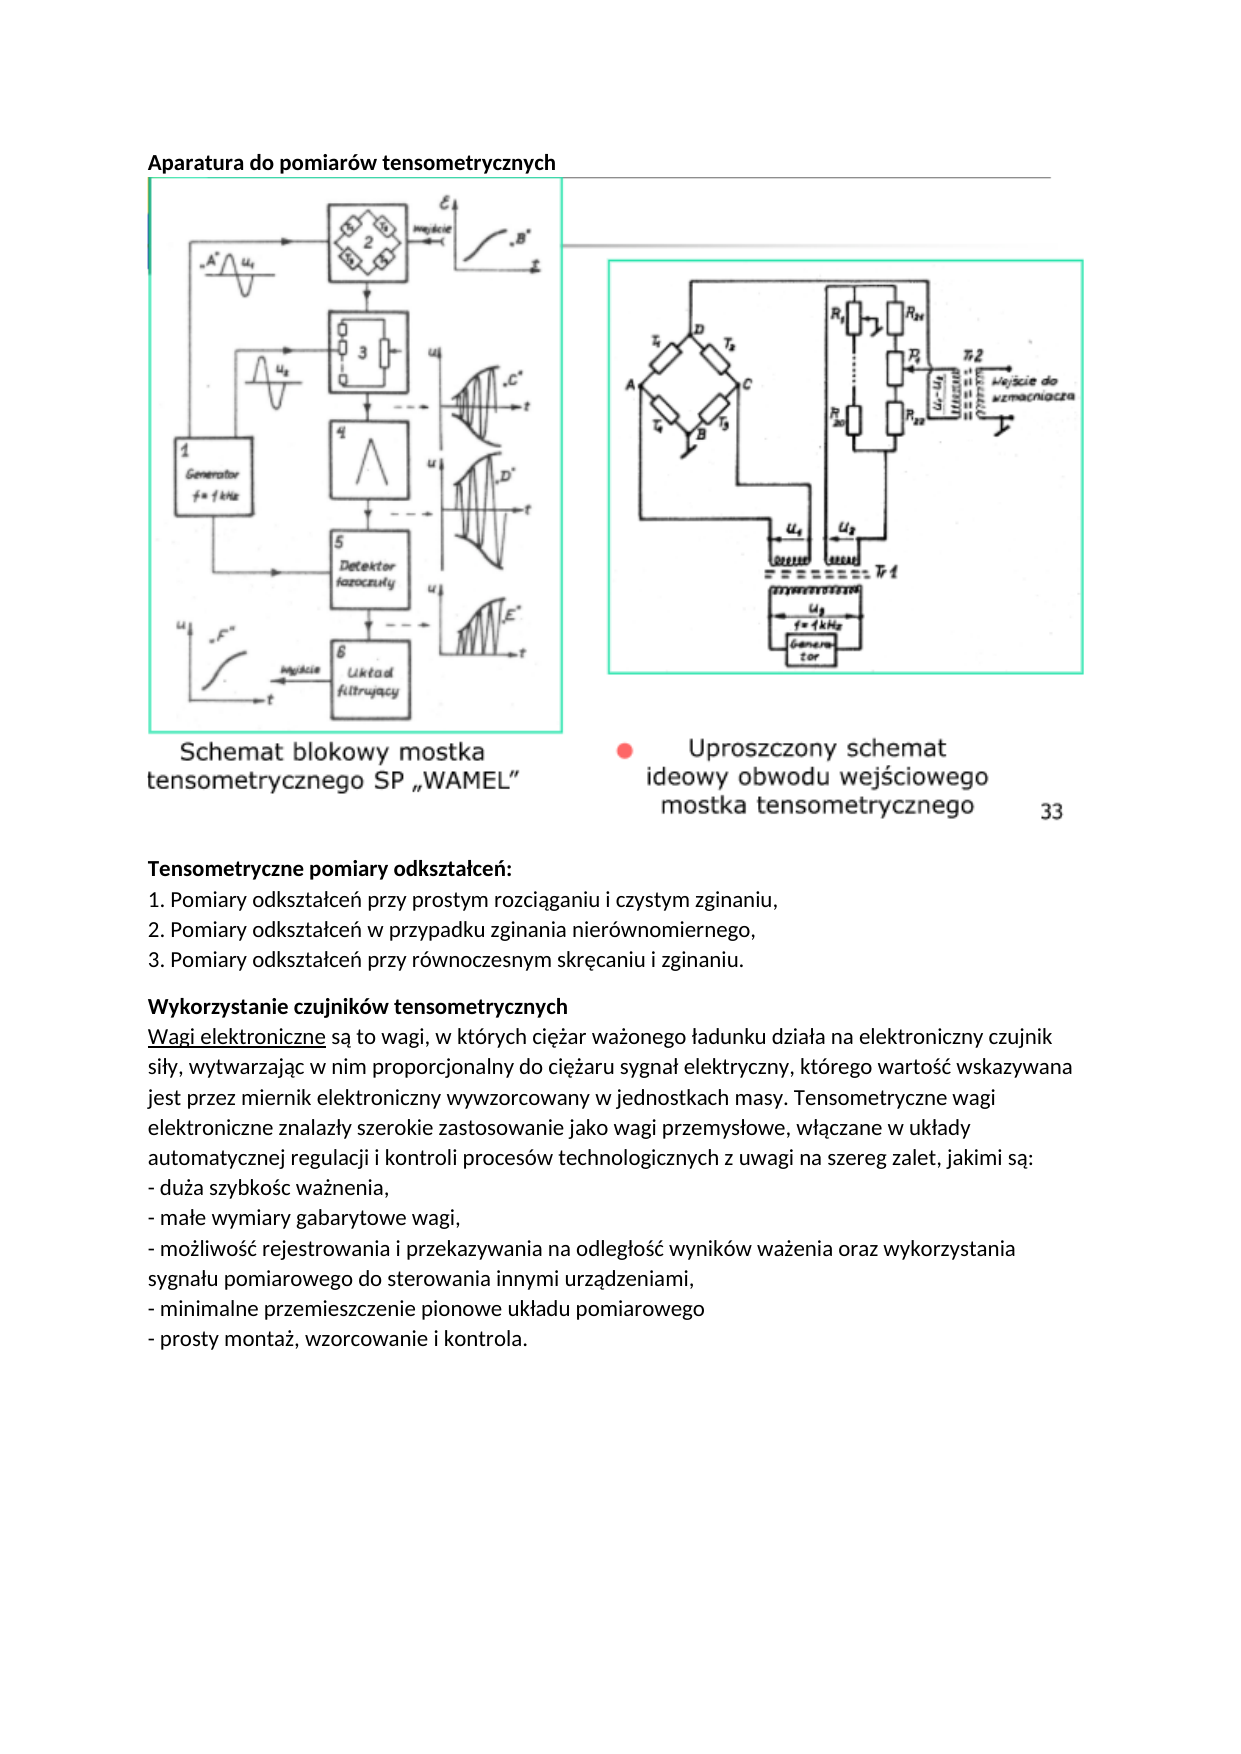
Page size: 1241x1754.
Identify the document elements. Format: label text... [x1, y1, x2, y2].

text Tensometryczne pomiary odkształceń: 1. Pomiary odkształceń przy prostym rozciąganiu i czystym zginaniu, 2. Pomiary odkształceń w przypadku zginania nierównomiernego, 3. Pomiary odkształceń przy równoczesnym skręcaniu i zginaniu. [148, 854, 1093, 973]
text Wykorzystanie czujników tensometrycznych Wagi elektroniczne są to wagi, w których ciężar ważonego ładunku działa na elektroniczny czujnik siły, wytwarzając w nim proporcjonalny do ciężaru sygnał elektryczny, którego wartość wskazywana jest przez miernik elektroniczny wywzorcowany w jednostkach masy. Tensometryczne wagi elektroniczne znalazły szerokie zastosowanie jako wagi przemysłowe, włączane w układy automatycznej regulacji i kontroli procesów technologicznych z uwagi na szereg zalet, jakimi są: - duża szybkośc ważnenia, - małe wymiary gabarytowe wagi, - możliwość rejestrowania i przekazywania na odległość wyników ważenia oraz wykorzystania sygnału pomiarowego do sterowania innymi urządzeniami, - minimalne przemieszczenie pionowe układu pomiarowego - prosty montaż, wzorcowanie i kontrola. [148, 992, 1093, 1352]
picture [147, 177, 1084, 836]
